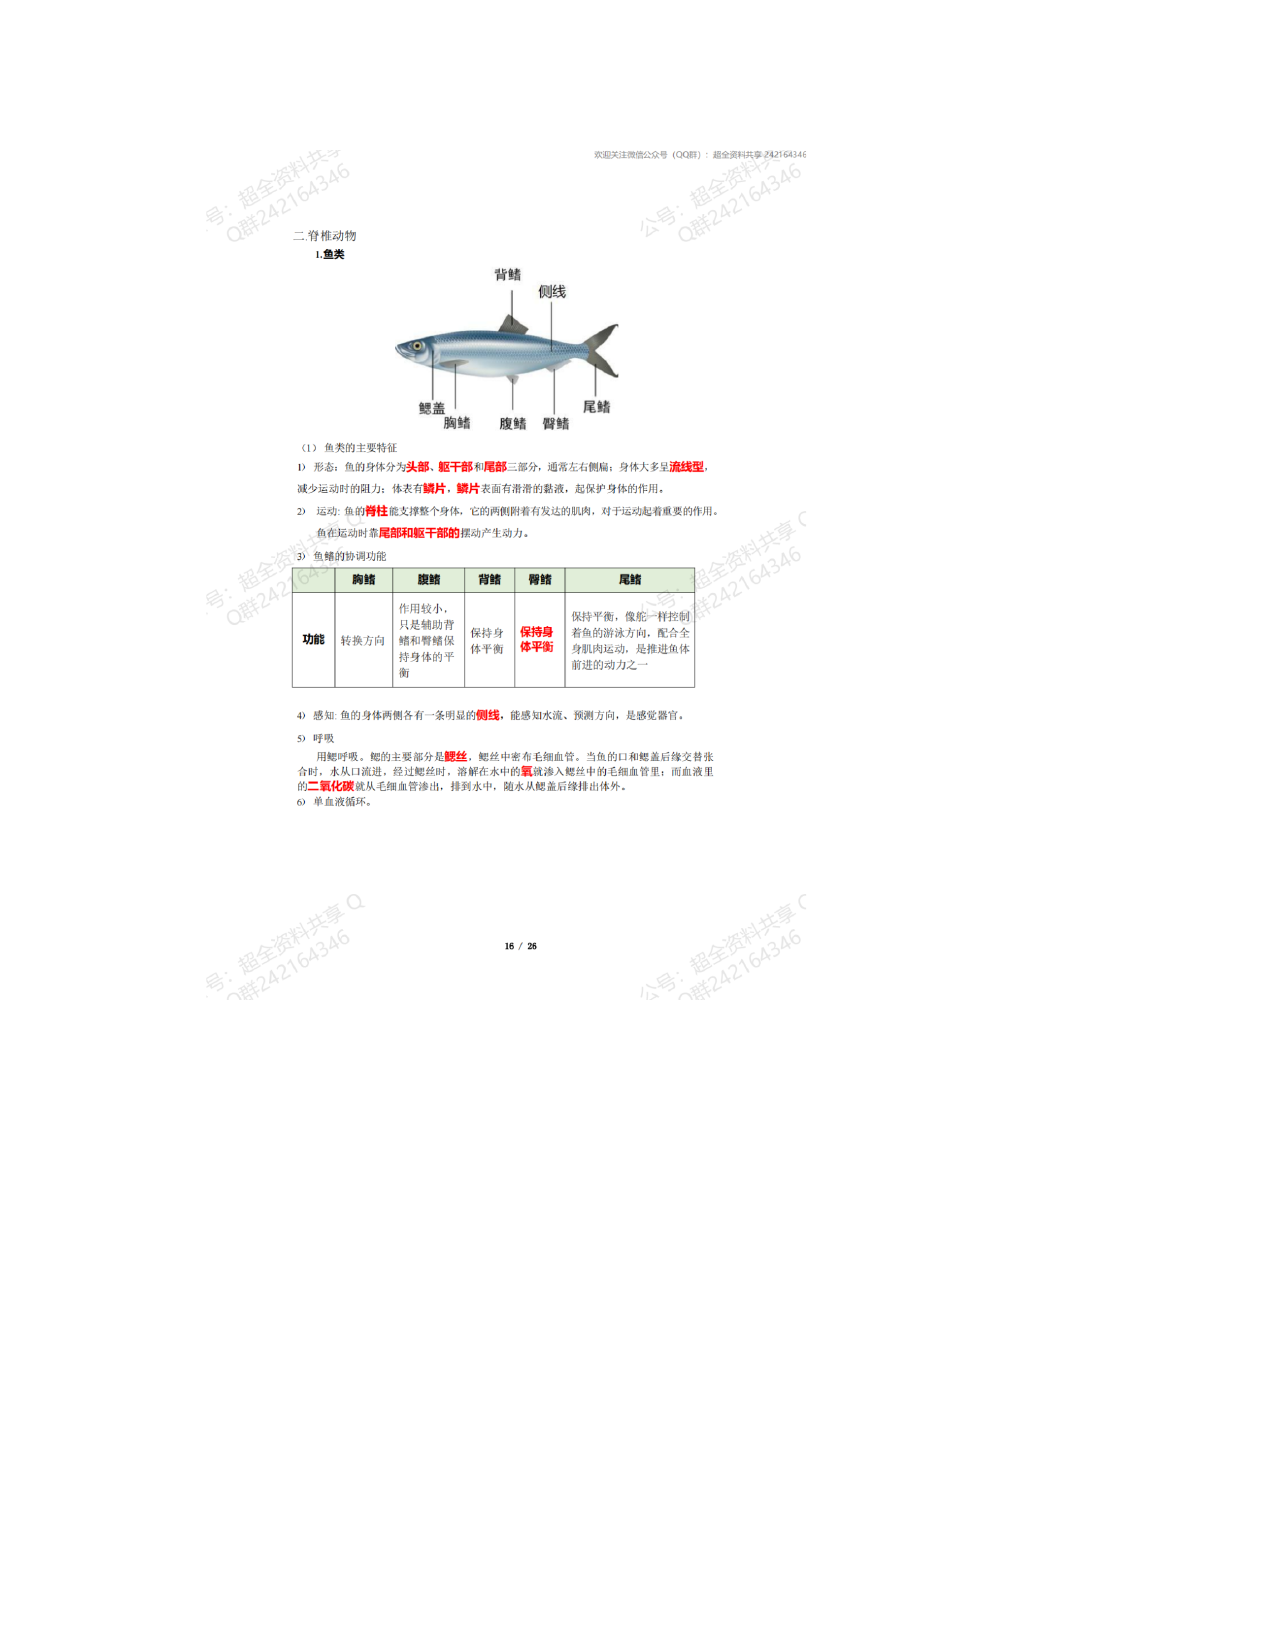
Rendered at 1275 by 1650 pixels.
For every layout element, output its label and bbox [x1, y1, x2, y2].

picture [206, 150, 807, 1000]
